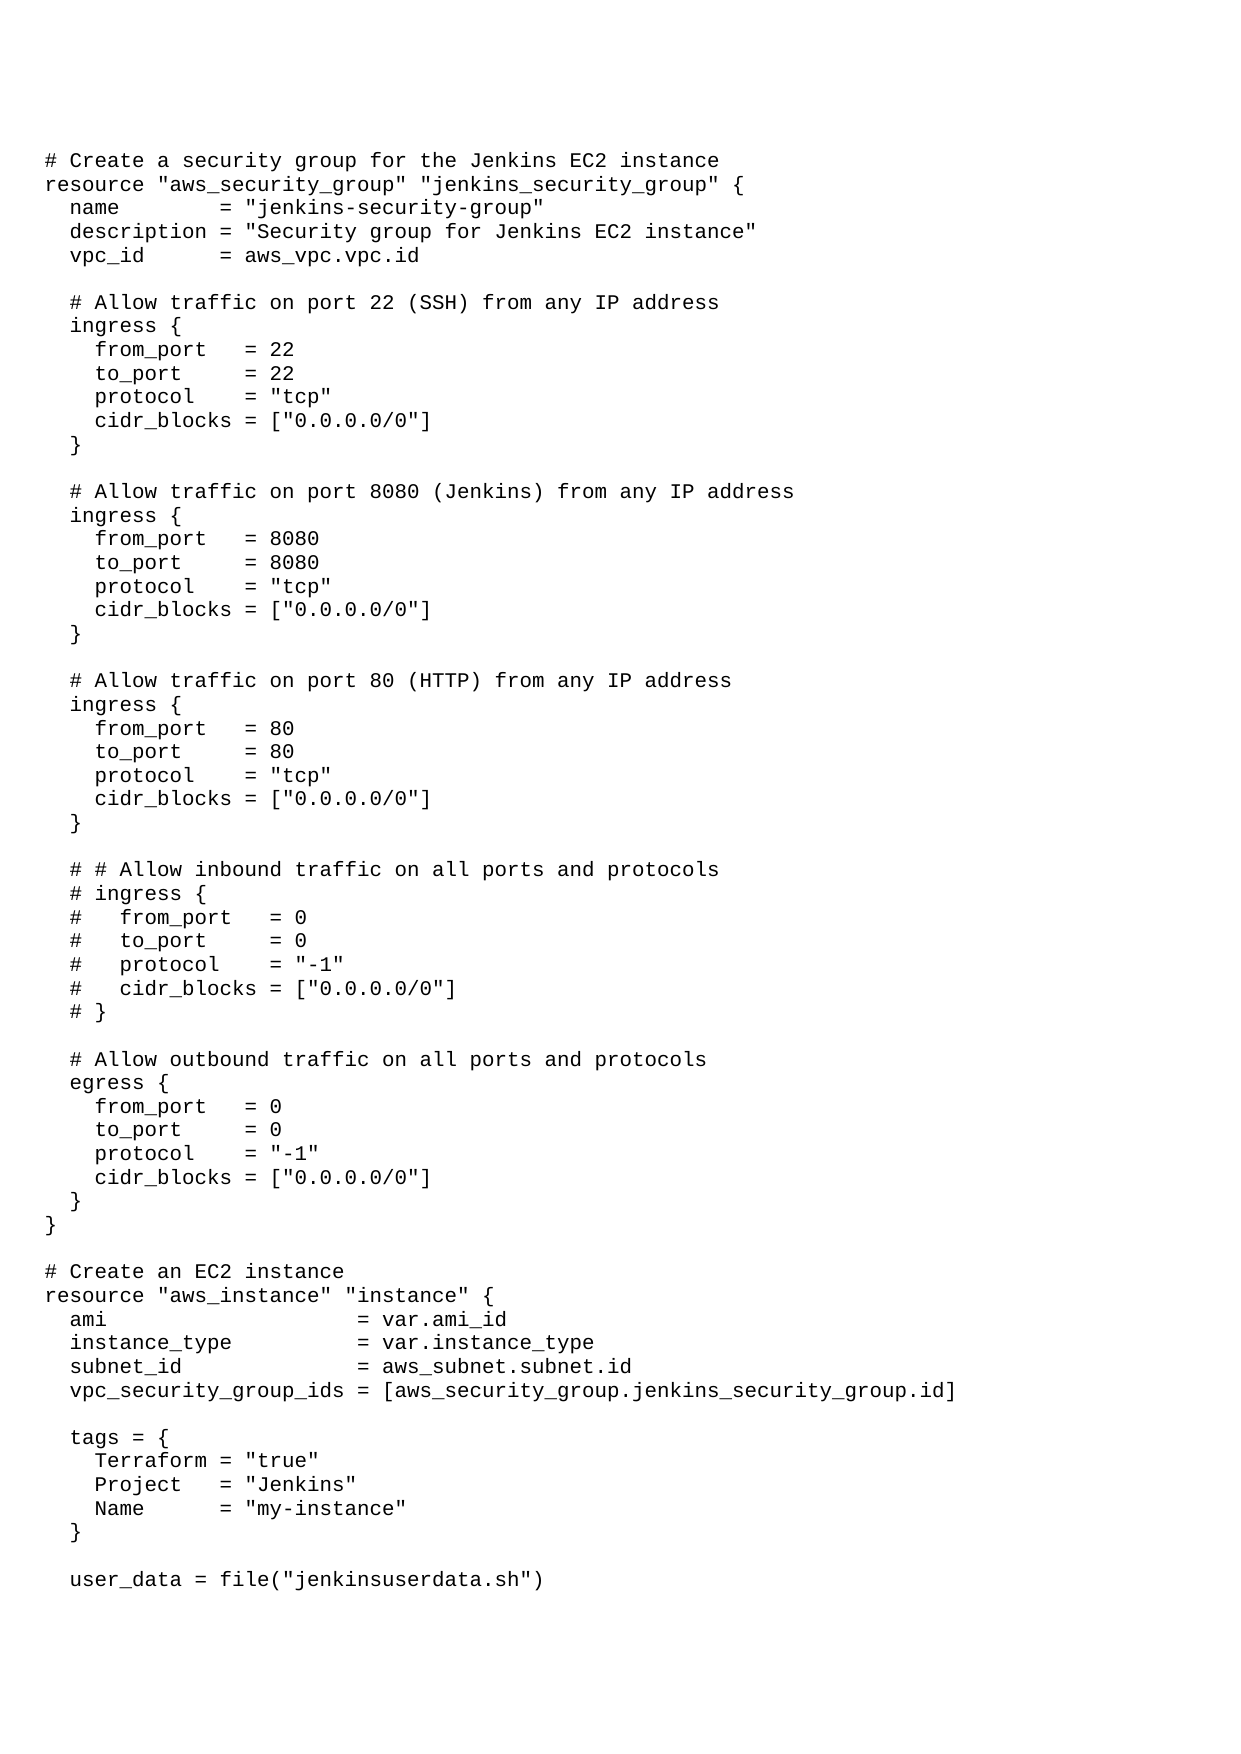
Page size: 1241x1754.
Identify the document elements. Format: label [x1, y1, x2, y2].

text [44, 150, 1196, 1592]
